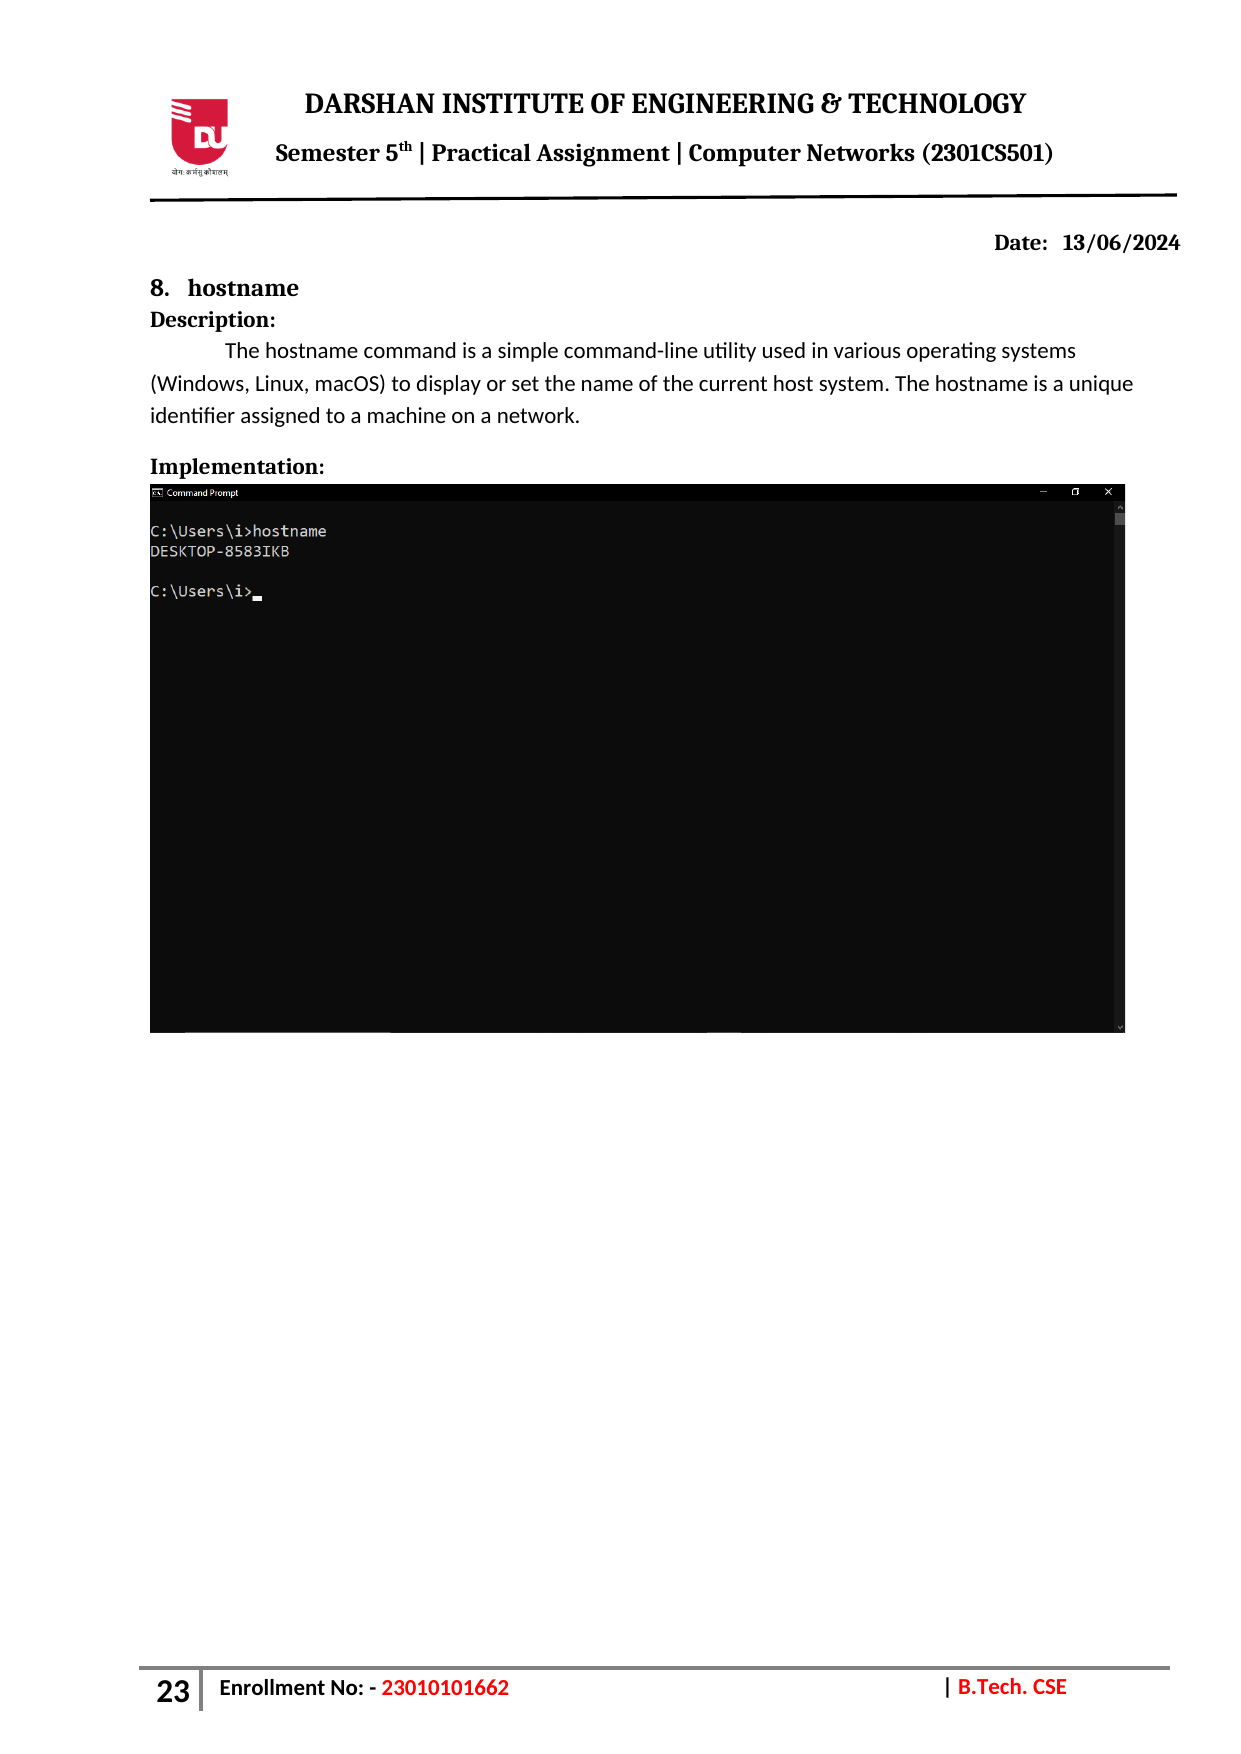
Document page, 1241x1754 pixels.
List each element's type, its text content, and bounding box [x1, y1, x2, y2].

text The hostname command is a simple command-line utility used in various operating systems (Windows, Linux, macOS) to display or set the name of the current host system. The hostname is a unique identifier assigned to a machine on a network. [150, 337, 1181, 429]
subtitle Implementation: [150, 454, 1181, 480]
subtitle hostname [150, 273, 1181, 302]
picture [150, 484, 1125, 1033]
picture [150, 75, 242, 198]
subtitle Description: [150, 306, 1181, 333]
